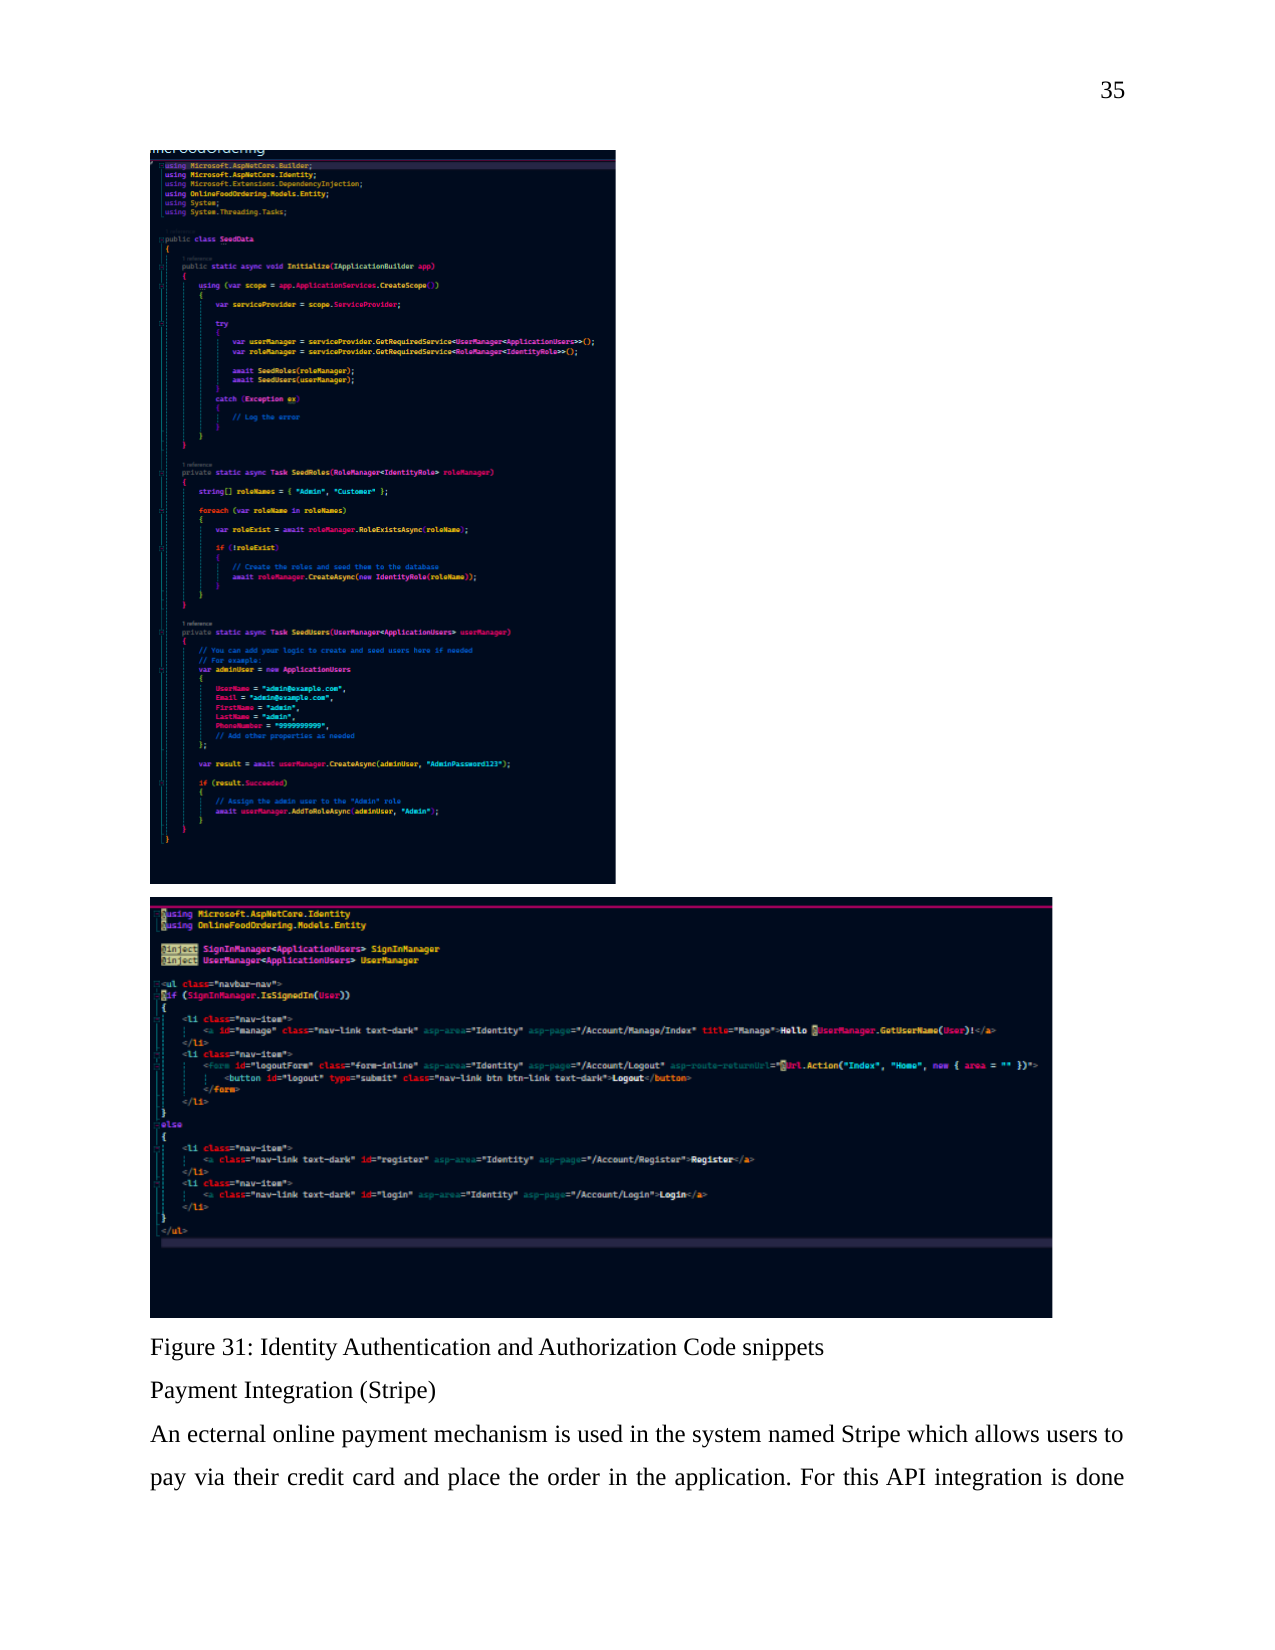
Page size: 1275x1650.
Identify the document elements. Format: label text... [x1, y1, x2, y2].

text Payment Integration (Stripe) [150, 1376, 1125, 1404]
picture [150, 150, 616, 884]
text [150, 1419, 1125, 1491]
picture [150, 897, 1053, 1318]
